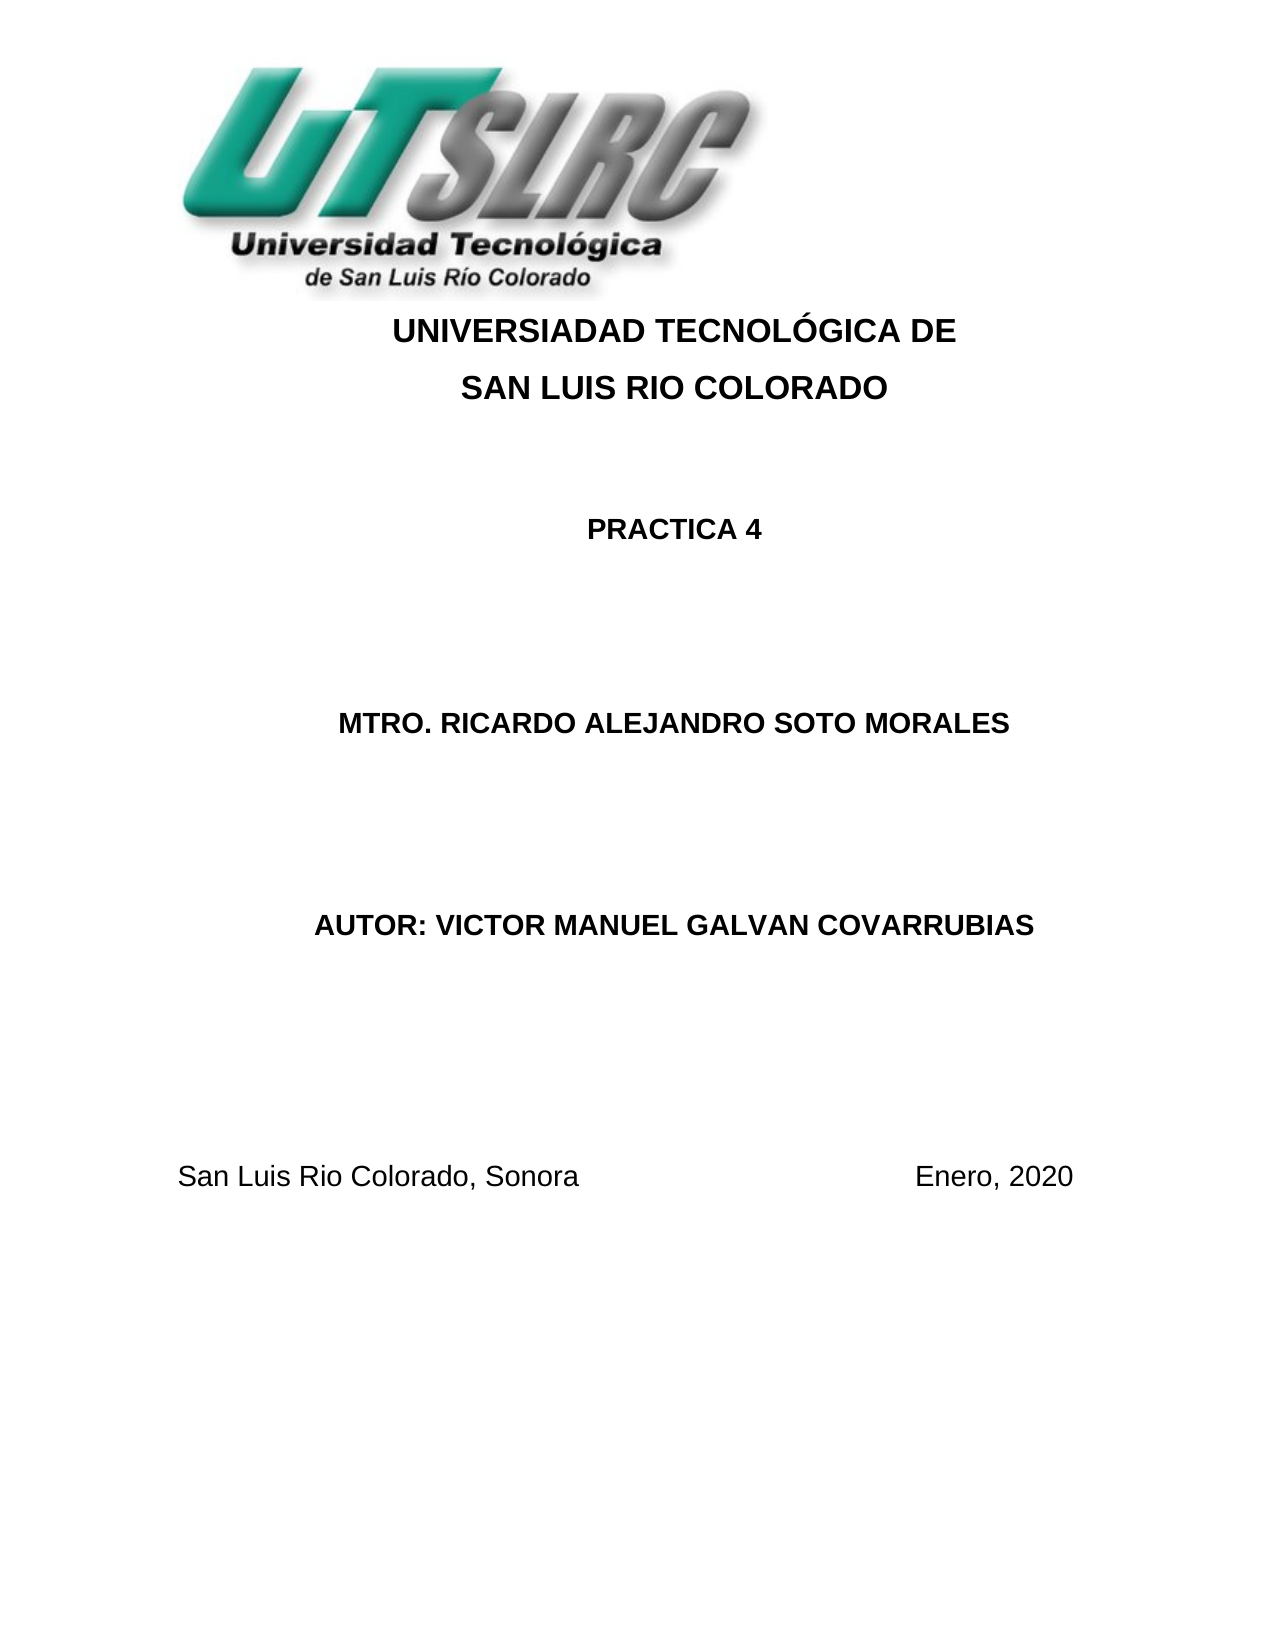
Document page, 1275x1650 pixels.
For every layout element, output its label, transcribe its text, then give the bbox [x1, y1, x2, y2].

text PRACTICA 4 [177, 512, 1098, 546]
picture [177, 54, 768, 301]
text MTRO. RICARDO ALEJANDRO SOTO MORALES [177, 706, 1098, 740]
text UNIVERSIADAD TECNOLÓGICA DE [177, 311, 1098, 349]
text San Luis Rio Colorado, Sonora Enero, 2020 [177, 1159, 1098, 1193]
text AUTOR: VICTOR MANUEL GALVAN COVARRUBIAS [177, 907, 1098, 941]
text SAN LUIS RIO COLORADO [177, 368, 1098, 407]
